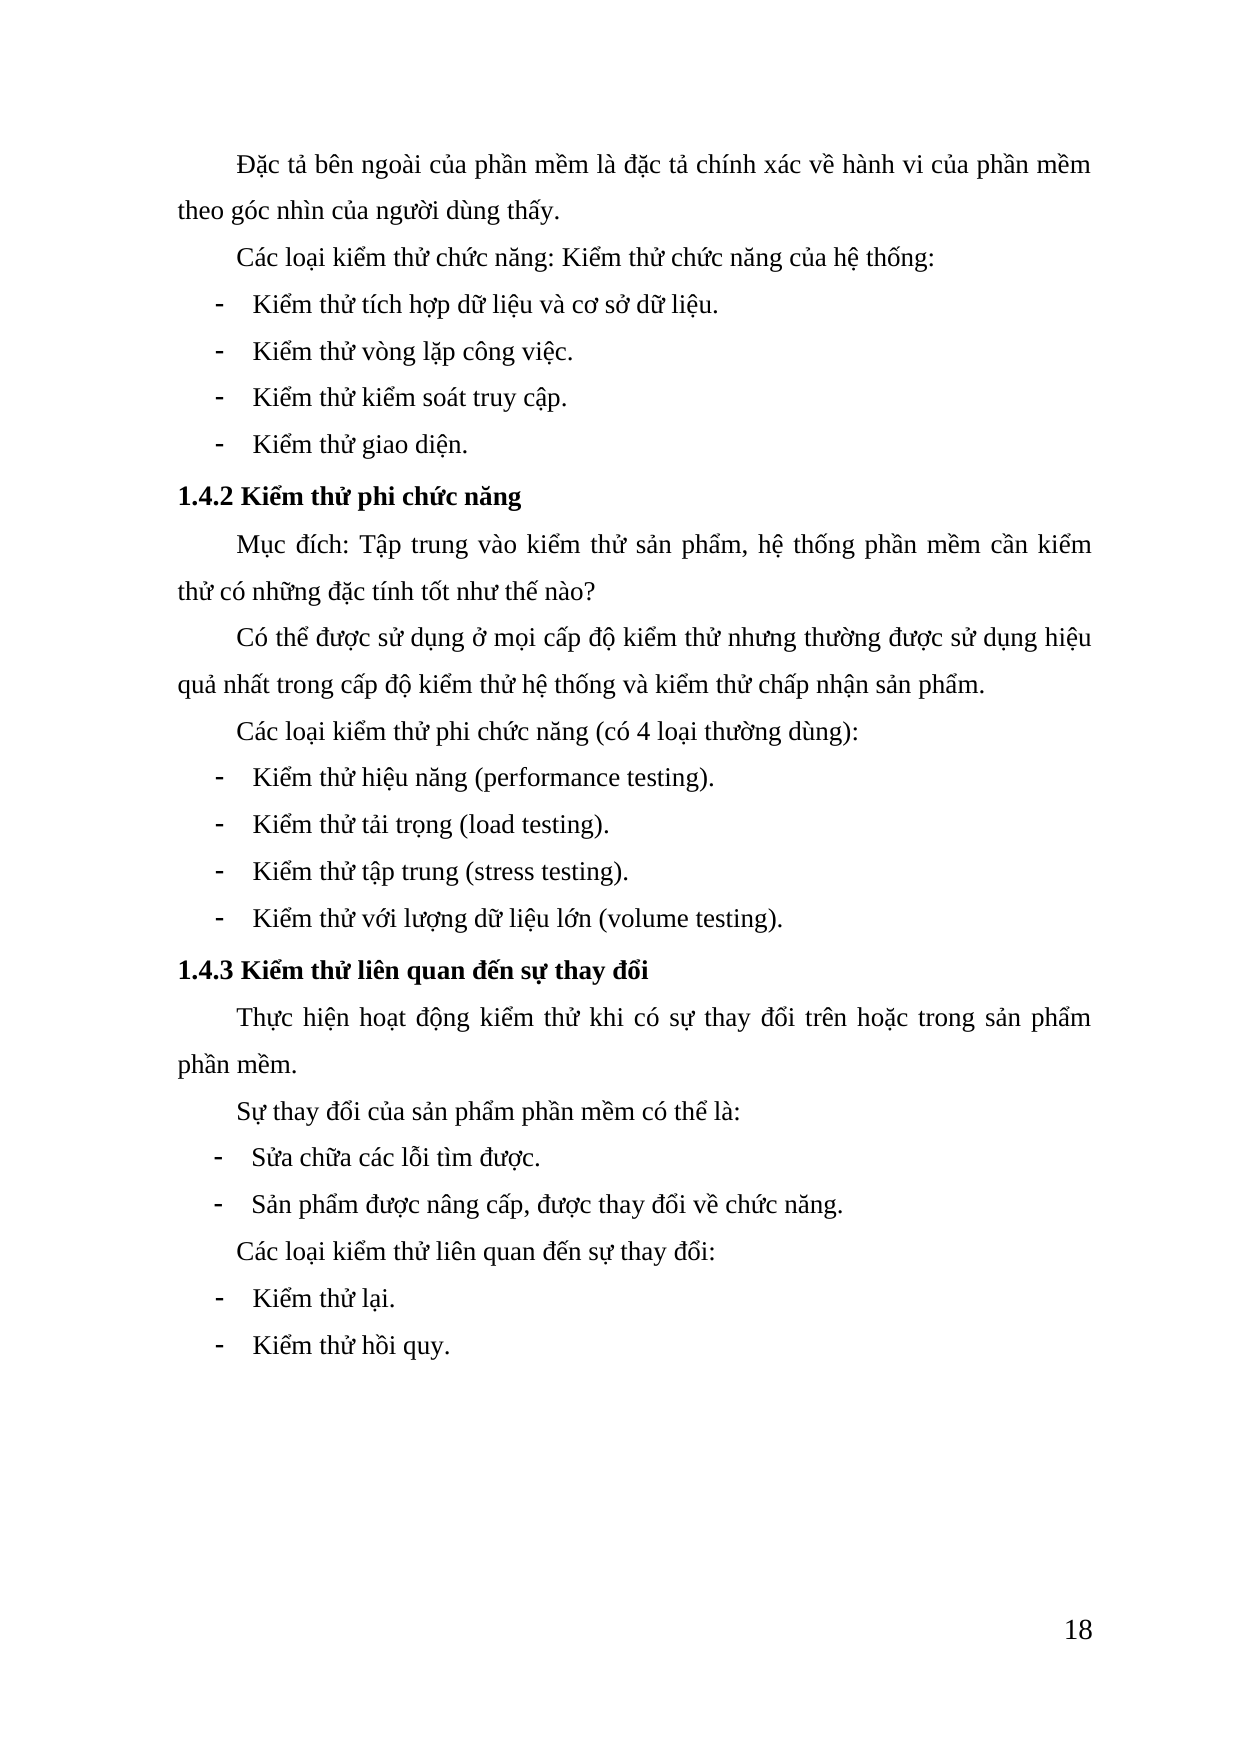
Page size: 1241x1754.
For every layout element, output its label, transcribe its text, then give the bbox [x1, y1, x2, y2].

text Mục đích: Tập trung vào kiểm thử sản phẩm, hệ thống phần mềm cần kiểm thử có những đặc tính tốt như thế nào? [177, 528, 1092, 606]
text Các loại kiểm thử phi chức năng (có 4 loại thường dùng): [177, 714, 1092, 746]
text Đặc tả bên ngoài của phần mềm là đặc tả chính xác về hành vi của phần mềm theo góc nhìn của người dùng thấy. [177, 148, 1092, 226]
text Thực hiện hoạt động kiểm thử khi có sự thay đổi trên hoặc trong sản phẩm phần mềm. [177, 1001, 1092, 1079]
text Có thể được sử dụng ở mọi cấp độ kiểm thử nhưng thường được sử dụng hiệu quả nhất trong cấp độ kiểm thử hệ thống và kiểm thử chấp nhận sản phẩm. [177, 621, 1092, 699]
list Kiểm thử vòng lặp công việc. [215, 334, 1092, 366]
subtitle Kiểm thử phi chức năng [177, 479, 1092, 512]
text Các loại kiểm thử chức năng: Kiểm thử chức năng của hệ thống: [177, 241, 1092, 272]
subtitle Kiểm thử liên quan đến sự thay đổi [177, 953, 1092, 985]
list Sửa chữa các lỗi tìm được. [213, 1141, 1092, 1173]
list Sản phẩm được nâng cấp, được thay đổi về chức năng. [213, 1188, 1092, 1219]
list Kiểm thử kiểm soát truy cập. [215, 381, 1092, 413]
text Sự thay đổi của sản phẩm phần mềm có thể là: [177, 1095, 1092, 1126]
list Kiểm thử tải trọng (load testing). [215, 808, 1092, 839]
list Kiểm thử với lượng dữ liệu lớn (volume testing). [215, 902, 1092, 933]
list Kiểm thử tích hợp dữ liệu và cơ sở dữ liệu. [215, 288, 1092, 319]
list Kiểm thử hiệu năng (performance testing). [215, 761, 1092, 792]
list Kiểm thử lại. [215, 1282, 1092, 1313]
text Các loại kiểm thử liên quan đến sự thay đổi: [177, 1235, 1092, 1266]
list Kiểm thử hồi quy. [215, 1329, 1092, 1360]
list Kiểm thử tập trung (stress testing). [215, 855, 1092, 886]
list Kiểm thử giao diện. [215, 428, 1092, 459]
